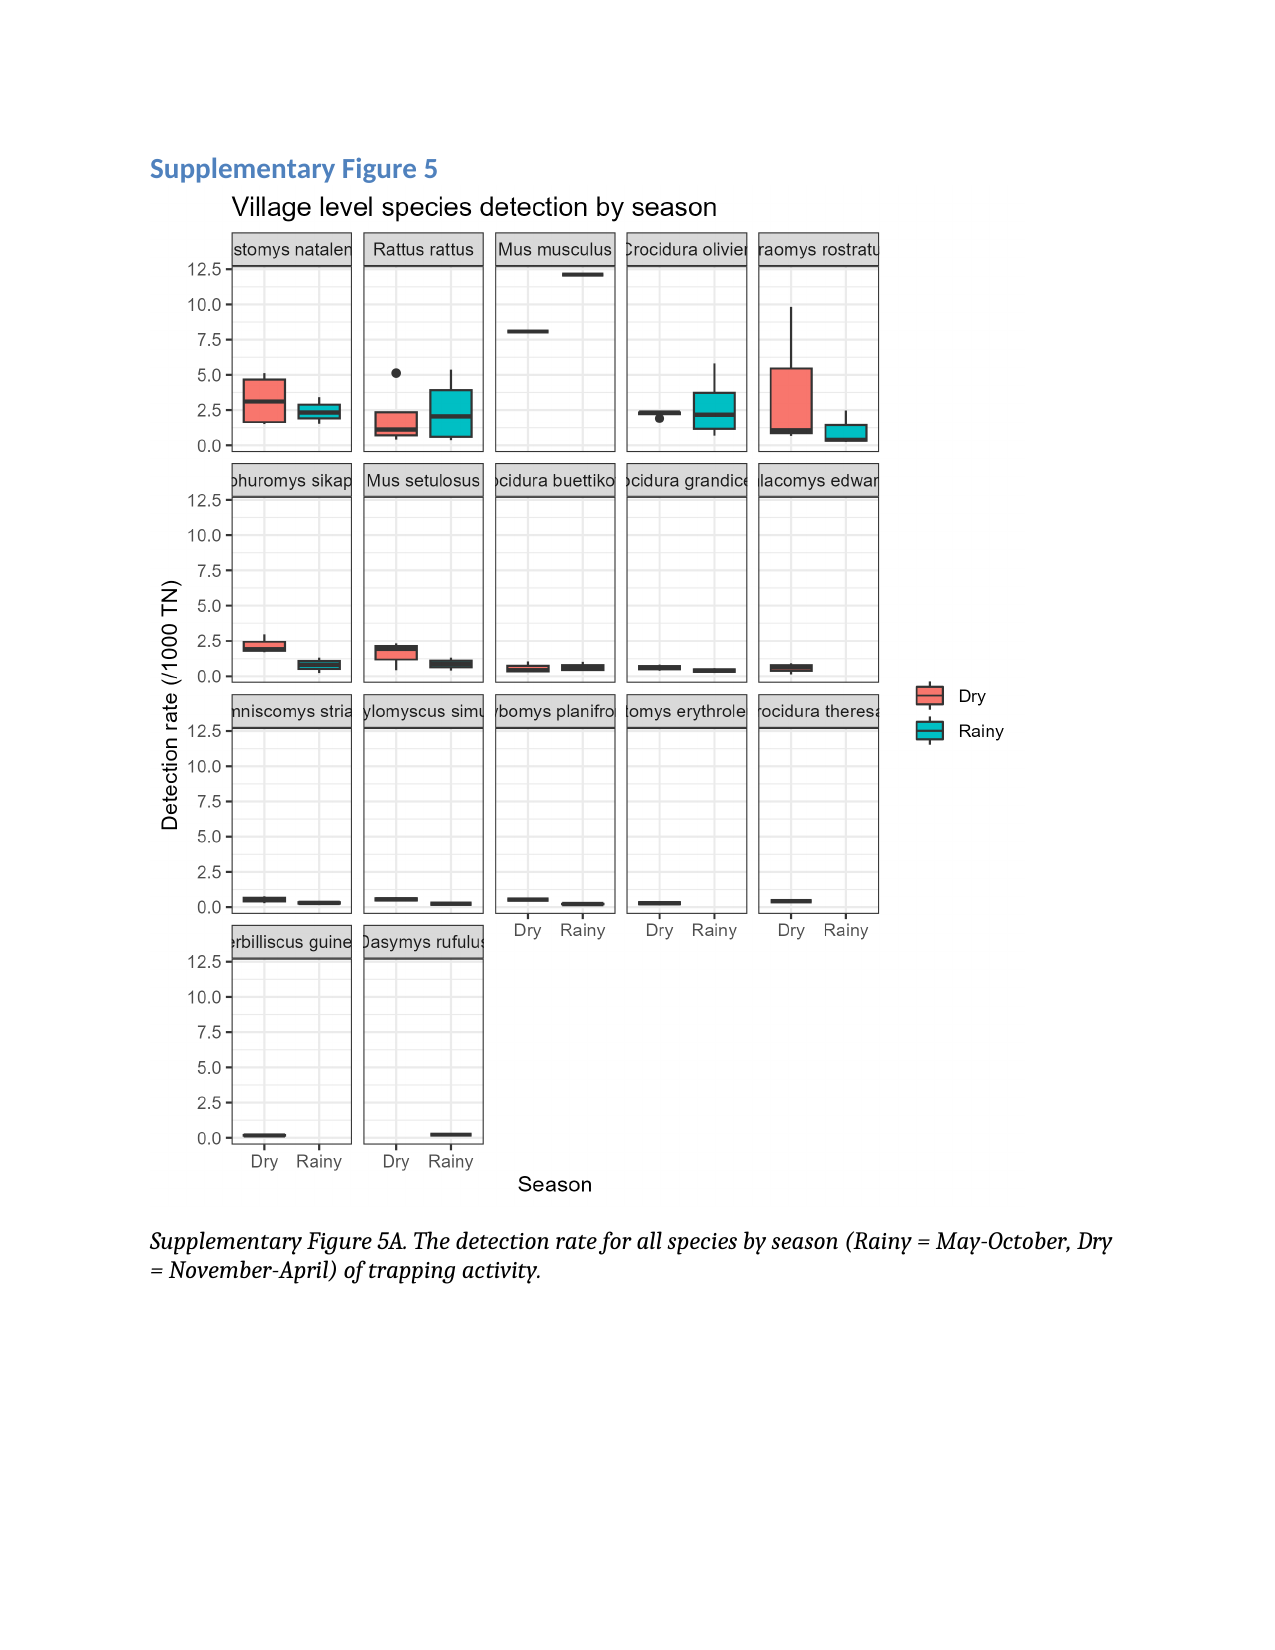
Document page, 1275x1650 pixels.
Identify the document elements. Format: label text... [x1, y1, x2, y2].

subtitle Supplementary Figure 5 [150, 150, 1125, 186]
text Supplementary Figure 5A. The detection rate for all species by season (Rainy = May-October, Dry = November-April) of trapping activity. [150, 1227, 1125, 1285]
picture [150, 185, 1025, 1207]
